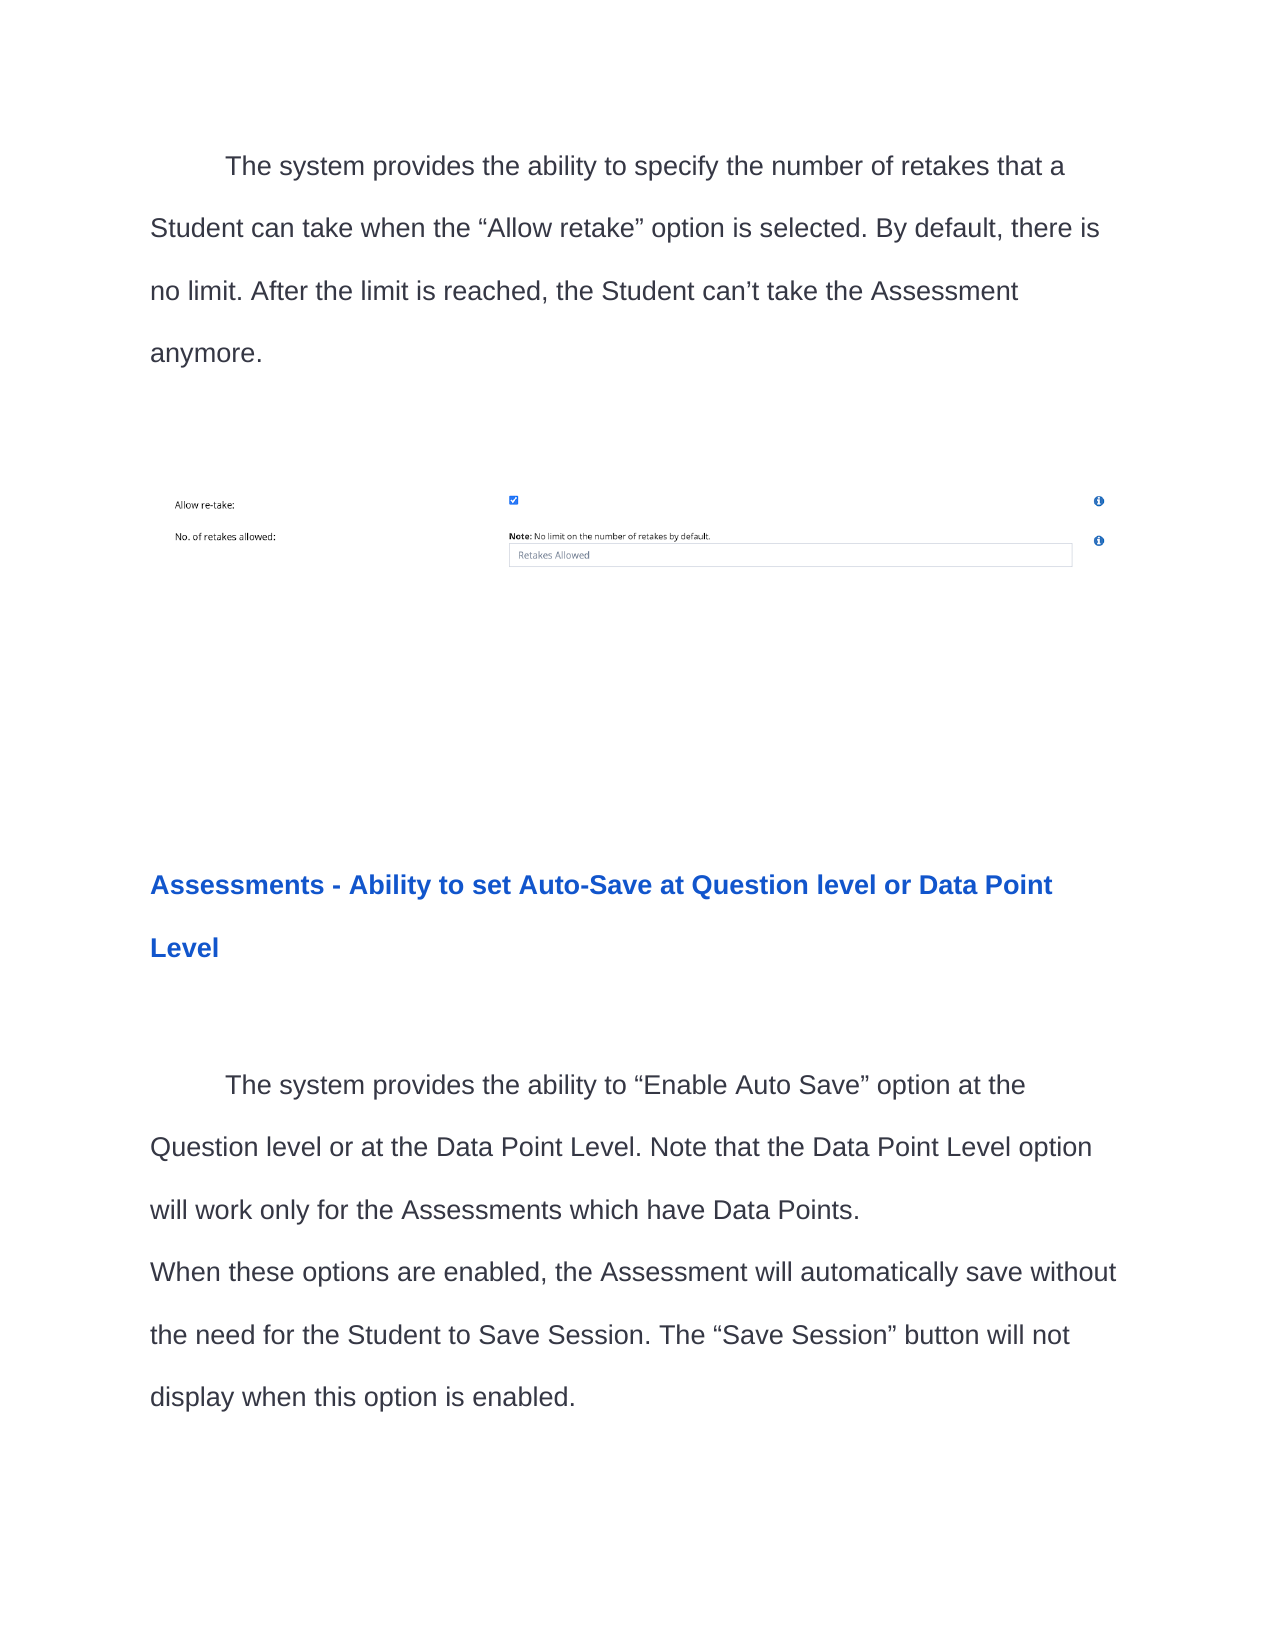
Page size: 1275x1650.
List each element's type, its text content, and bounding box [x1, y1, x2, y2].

text When these options are enabled, the Assessment will automatically save without the need for the Student to Save Session. The “Save Session” button will not display when this option is enabled. [150, 1256, 1125, 1413]
text The system provides the ability to “Enable Auto Save” option at the Question level or at the Data Point Level. Note that the Data Point Level option will work only for the Assessments which have Data Points. [150, 1069, 1125, 1225]
picture [150, 474, 1125, 581]
subtitle Assessments - Ability to set Auto-Save at Question level or Data Point Level [150, 869, 1125, 963]
text The system provides the ability to specify the number of retakes that a Student can take when the “Allow retake” option is selected. By default, there is no limit. After the limit is reached, the Student can’t take the Assessment anymore. [150, 150, 1125, 369]
